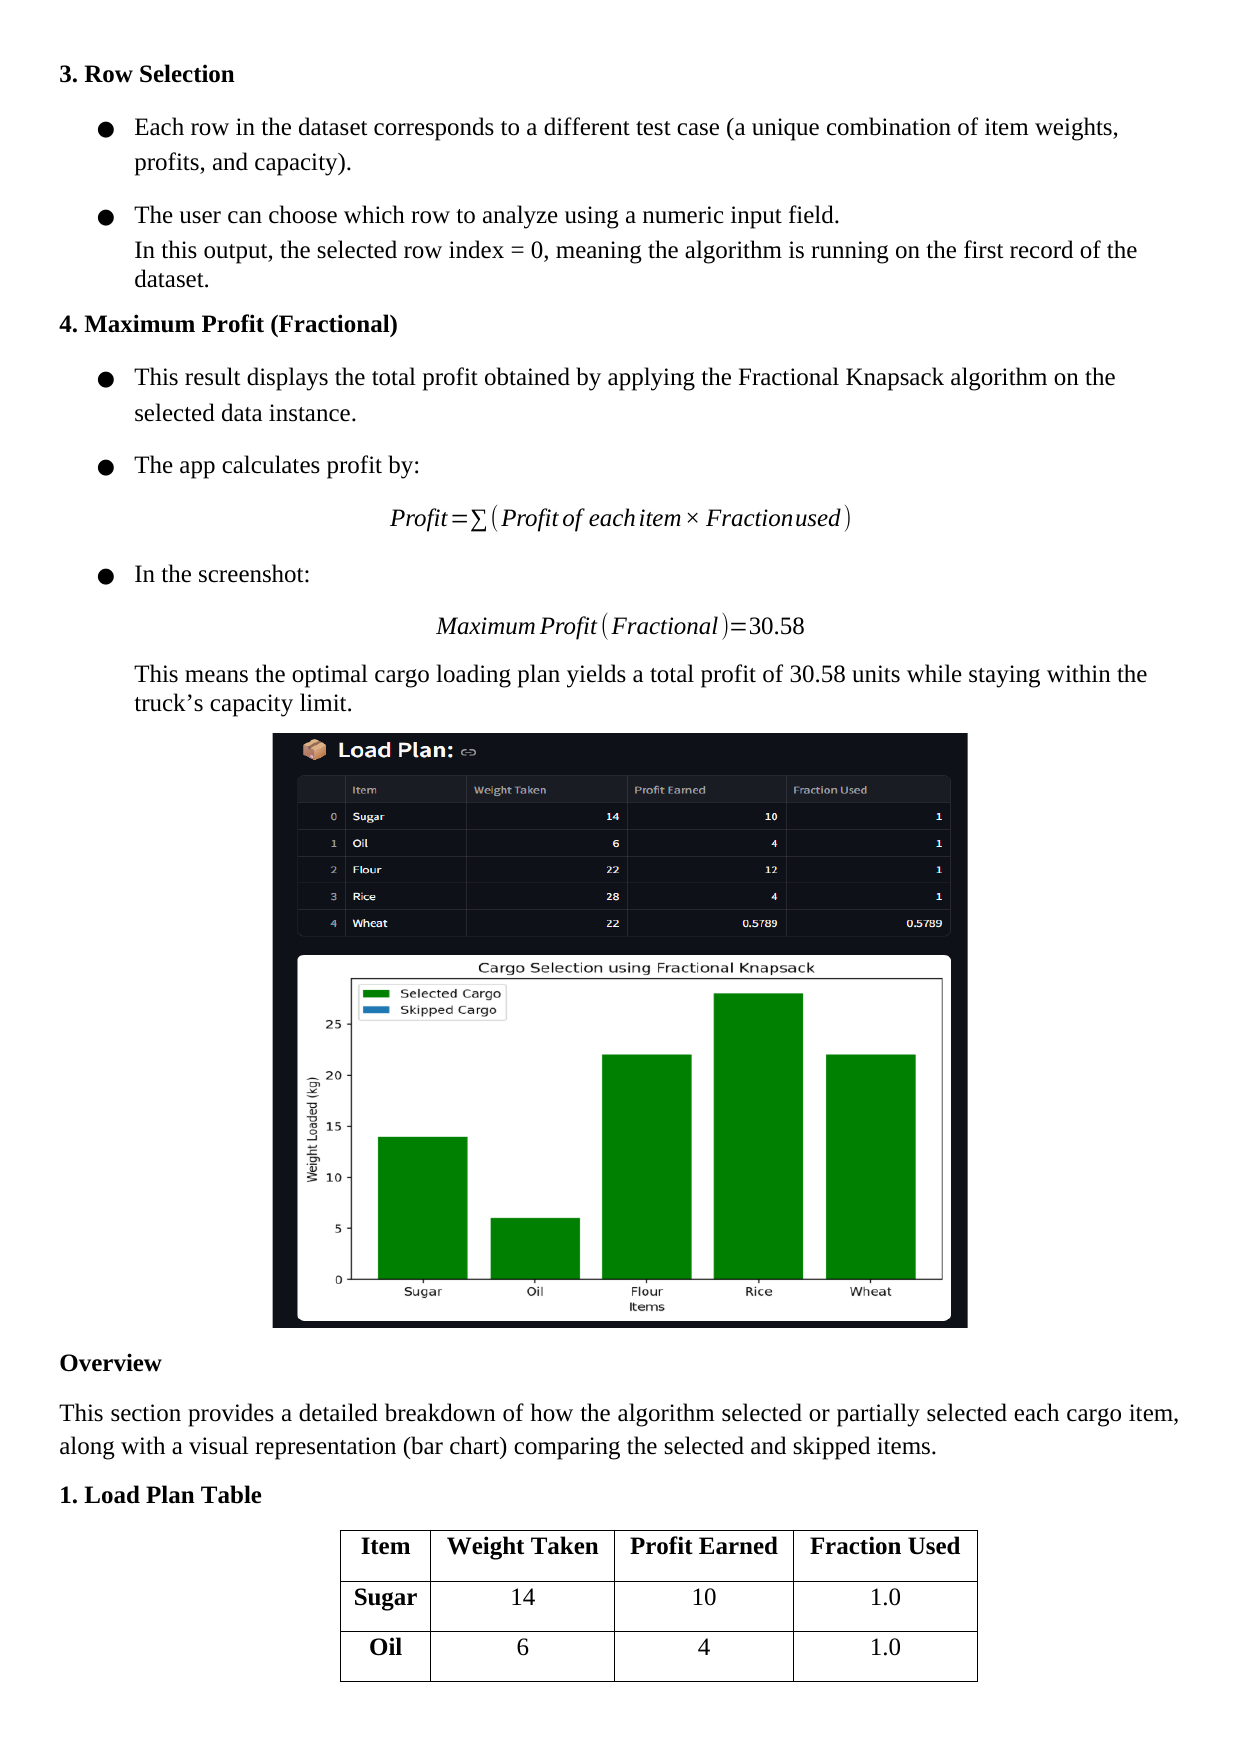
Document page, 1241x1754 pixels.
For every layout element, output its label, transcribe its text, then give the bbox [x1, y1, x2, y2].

table_cell 10 [615, 1582, 793, 1631]
list This result displays the total profit obtained by applying the Fractional Knapsack algorithm on the selected data instance. [97, 355, 1181, 426]
table_cell 1.0 [794, 1582, 977, 1631]
text This means the optimal cargo loading plan yields a total profit of 30.58 units while staying within the truck’s capacity limit. [134, 659, 1181, 717]
table_header Item [341, 1531, 430, 1581]
picture [272, 733, 968, 1328]
table_cell 14 [431, 1582, 614, 1631]
list The app calculates profit by: [97, 443, 1181, 486]
text Overview [59, 1348, 1181, 1377]
table_cell Oil [341, 1632, 430, 1681]
subtitle 4. Maximum Profit (Fractional) [59, 309, 1181, 338]
table_cell 4 [615, 1632, 793, 1681]
table_cell 1.0 [794, 1632, 977, 1681]
table_cell 6 [431, 1632, 614, 1681]
table_header Profit Earned [615, 1531, 793, 1581]
list Each row in the dataset corresponds to a different test case (a unique combination of item weights, profits, and capacity). [97, 104, 1181, 176]
list In the screenshot: [97, 551, 1181, 594]
list The user can choose which row to analyze using a numeric input field. In this output, the selected row index = 0, meaning the algorithm is running on the first record of the dataset. [97, 193, 1181, 293]
table_header Weight Taken [431, 1531, 614, 1581]
text 1. Load Plan Table [59, 1481, 1181, 1509]
subtitle 3. Row Selection [59, 59, 1181, 88]
text This section provides a detailed breakdown of how the algorithm selected or partially selected each cargo item, along with a visual representation (bar chart) comparing the selected and skipped items. [59, 1398, 1181, 1460]
table_cell Sugar [341, 1582, 430, 1631]
table_header Fraction Used [794, 1531, 977, 1581]
